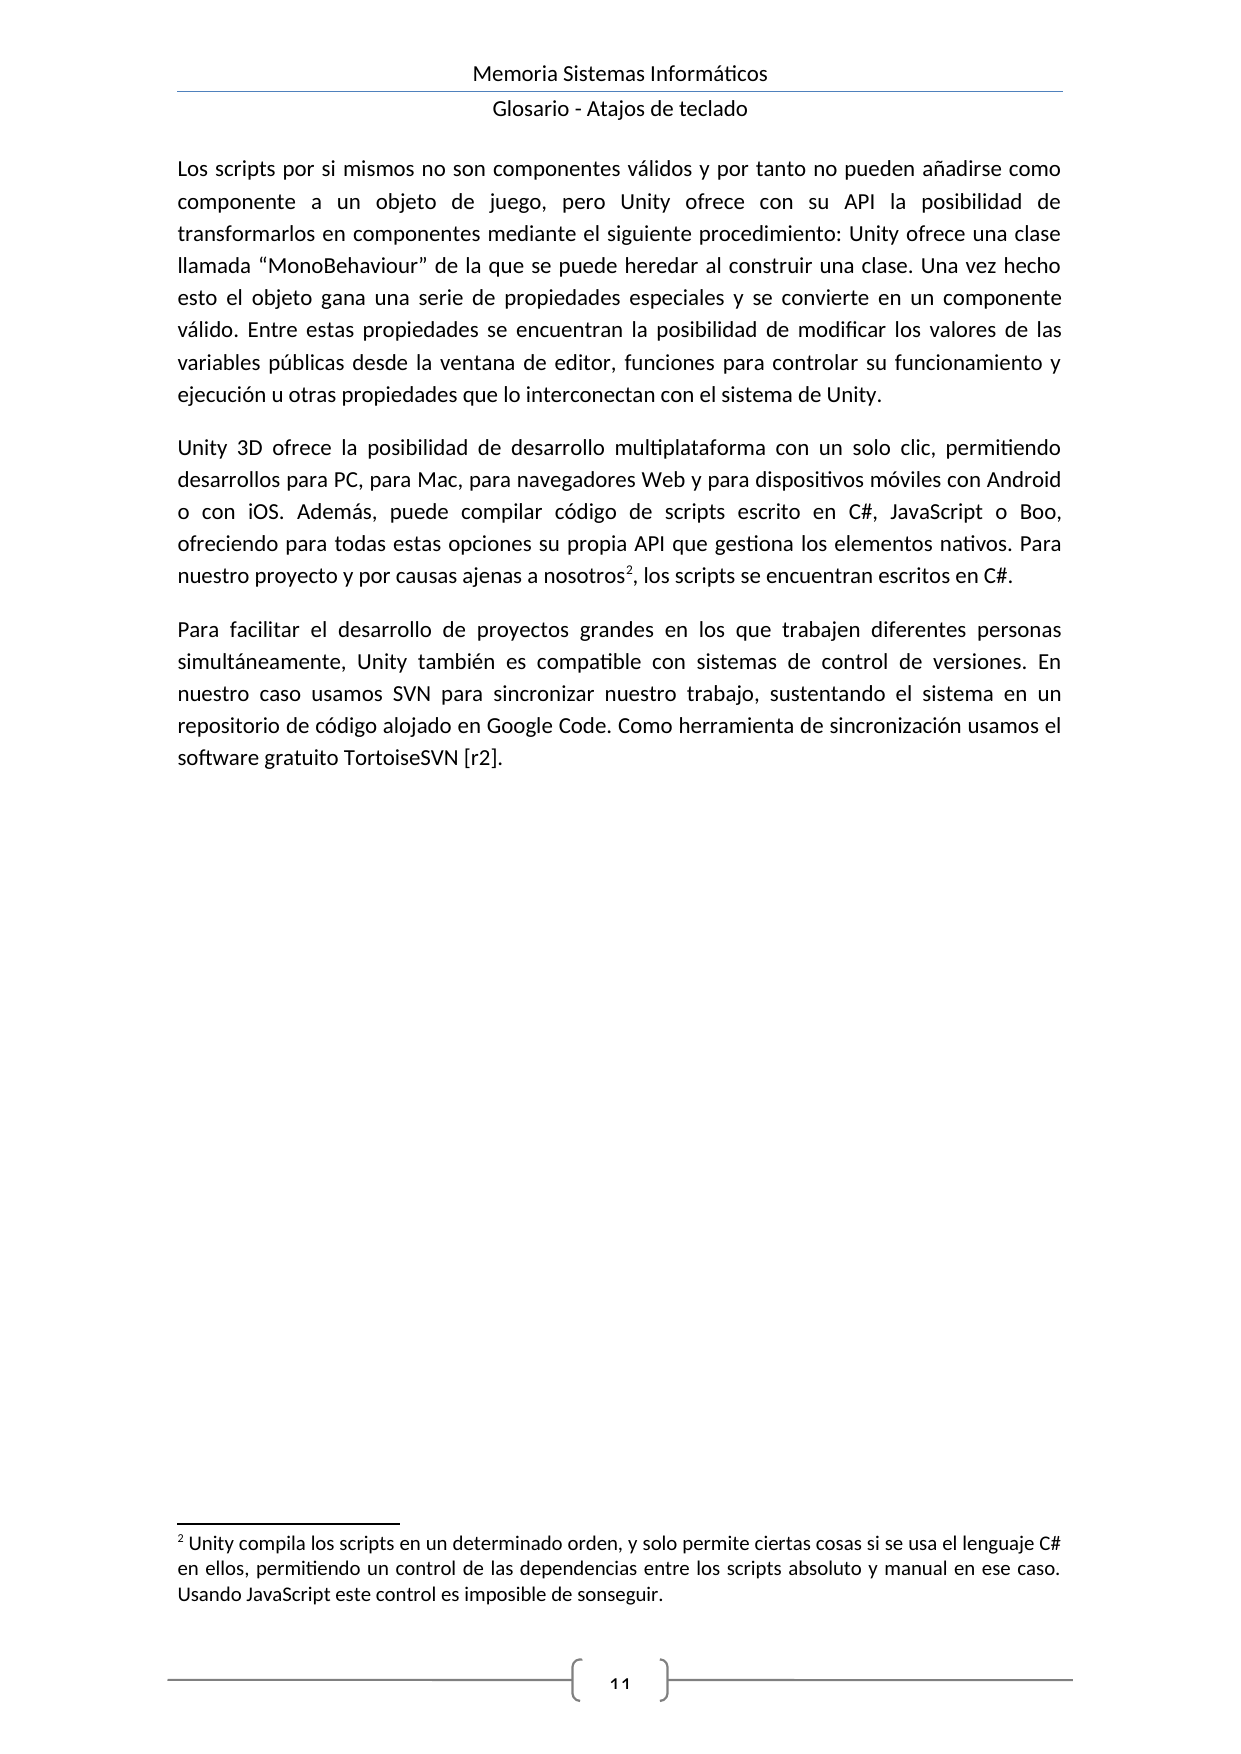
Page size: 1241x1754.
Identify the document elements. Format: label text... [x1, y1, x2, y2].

text Unity 3D ofrece la posibilidad de desarrollo multiplataforma con un solo clic, permitiendo desarrollos para PC, para Mac, para navegadores Web y para dispositivos móviles con Android o con iOS. Además, puede compilar código de scripts escrito en C#, JavaScript o Boo, ofreciendo para todas estas opciones su propia API que gestiona los elementos nativos. Para nuestro proyecto y por causas ajenas a nosotros, los scripts se encuentran escritos en C#. [177, 433, 1063, 590]
text Los scripts por si mismos no son componentes válidos y por tanto no pueden añadirse como componente a un objeto de juego, pero Unity ofrece con su API la posibilidad de transformarlos en componentes mediante el siguiente procedimiento: Unity ofrece una clase llamada “MonoBehaviour” de la que se puede heredar al construir una clase. Una vez hecho esto el objeto gana una serie de propiedades especiales y se convierte en un componente válido. Entre estas propiedades se encuentran la posibilidad de modificar los valores de las variables públicas desde la ventana de editor, funciones para controlar su funcionamiento y ejecución u otras propiedades que lo interconectan con el sistema de Unity. [177, 154, 1063, 408]
text Para facilitar el desarrollo de proyectos grandes en los que trabajen diferentes personas simultáneamente, Unity también es compatible con sistemas de control de versiones. En nuestro caso usamos SVN para sincronizar nuestro trabajo, sustentando el sistema en un repositorio de código alojado en Google Code. Como herramienta de sincronización usamos el software gratuito TortoiseSVN [r2]. [177, 615, 1063, 771]
